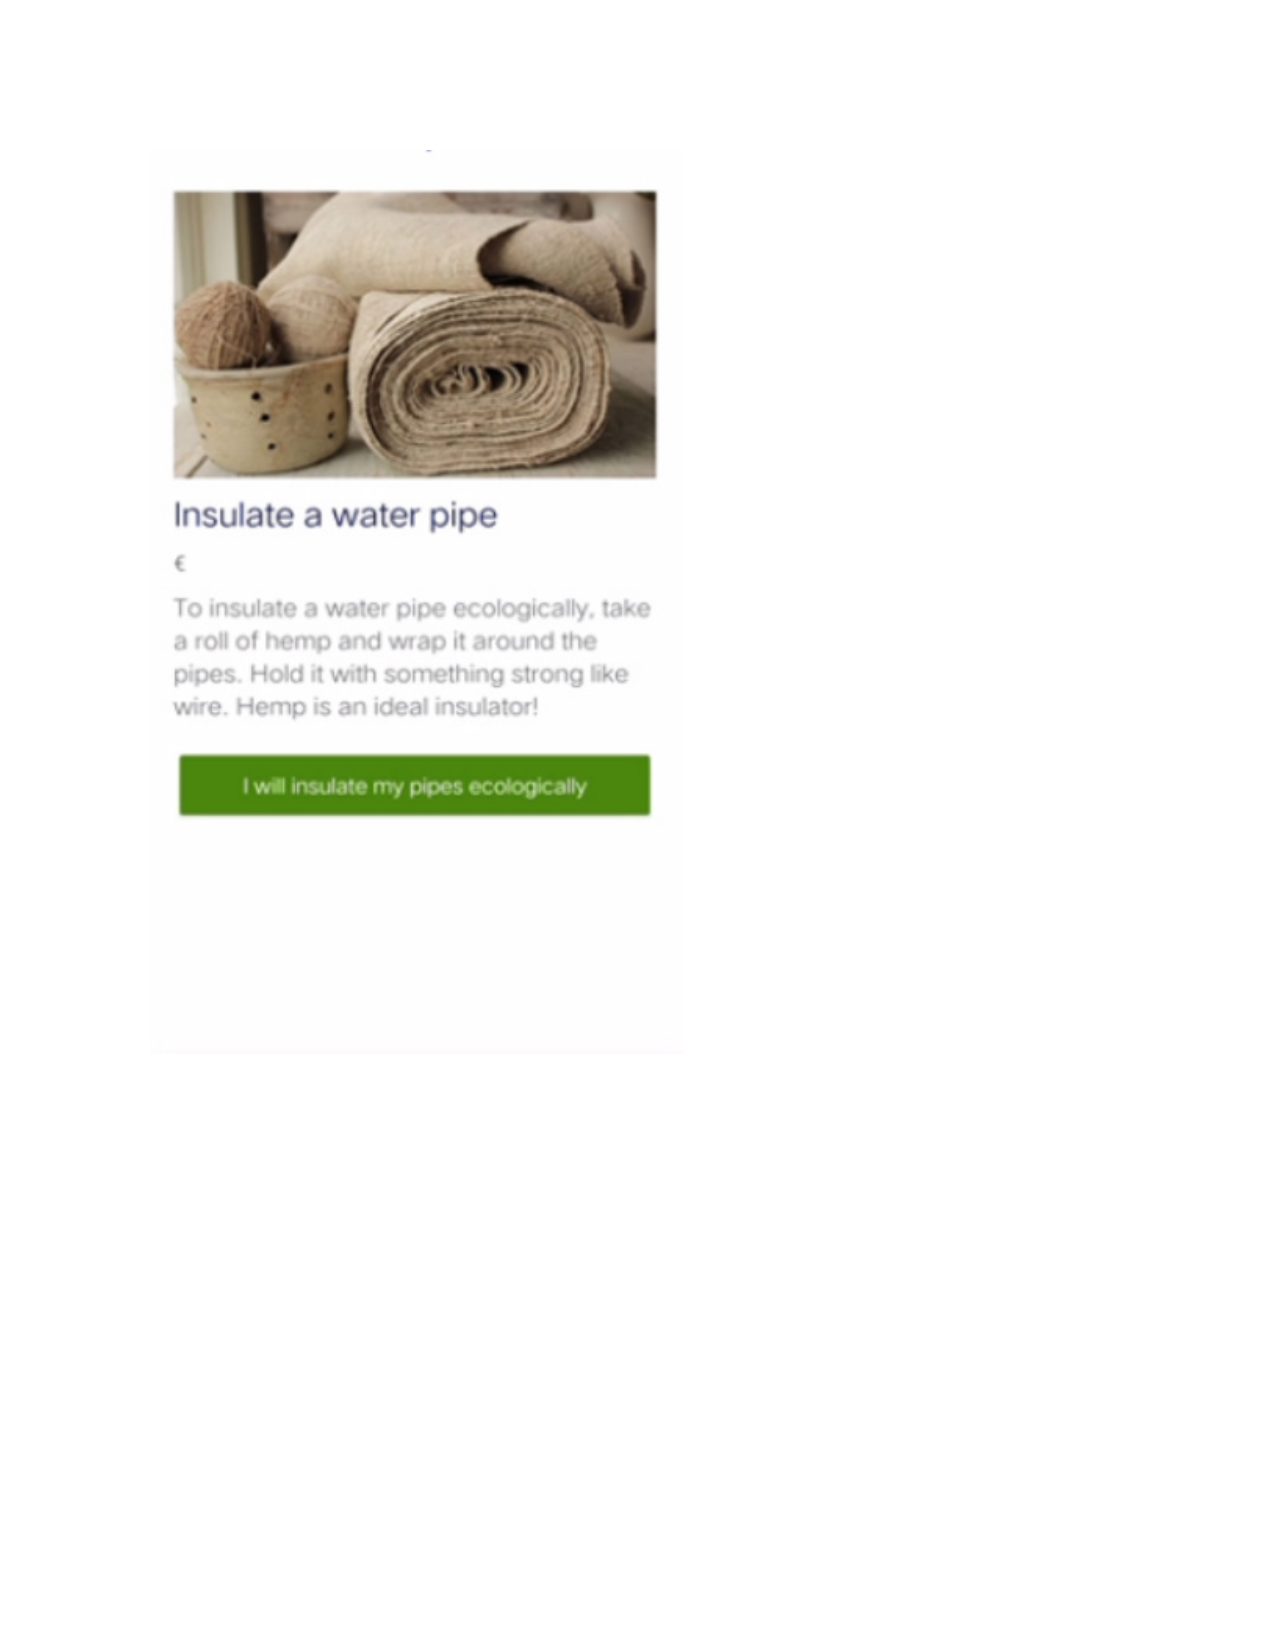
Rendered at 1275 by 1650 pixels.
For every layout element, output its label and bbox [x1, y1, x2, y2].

picture [150, 150, 685, 1054]
